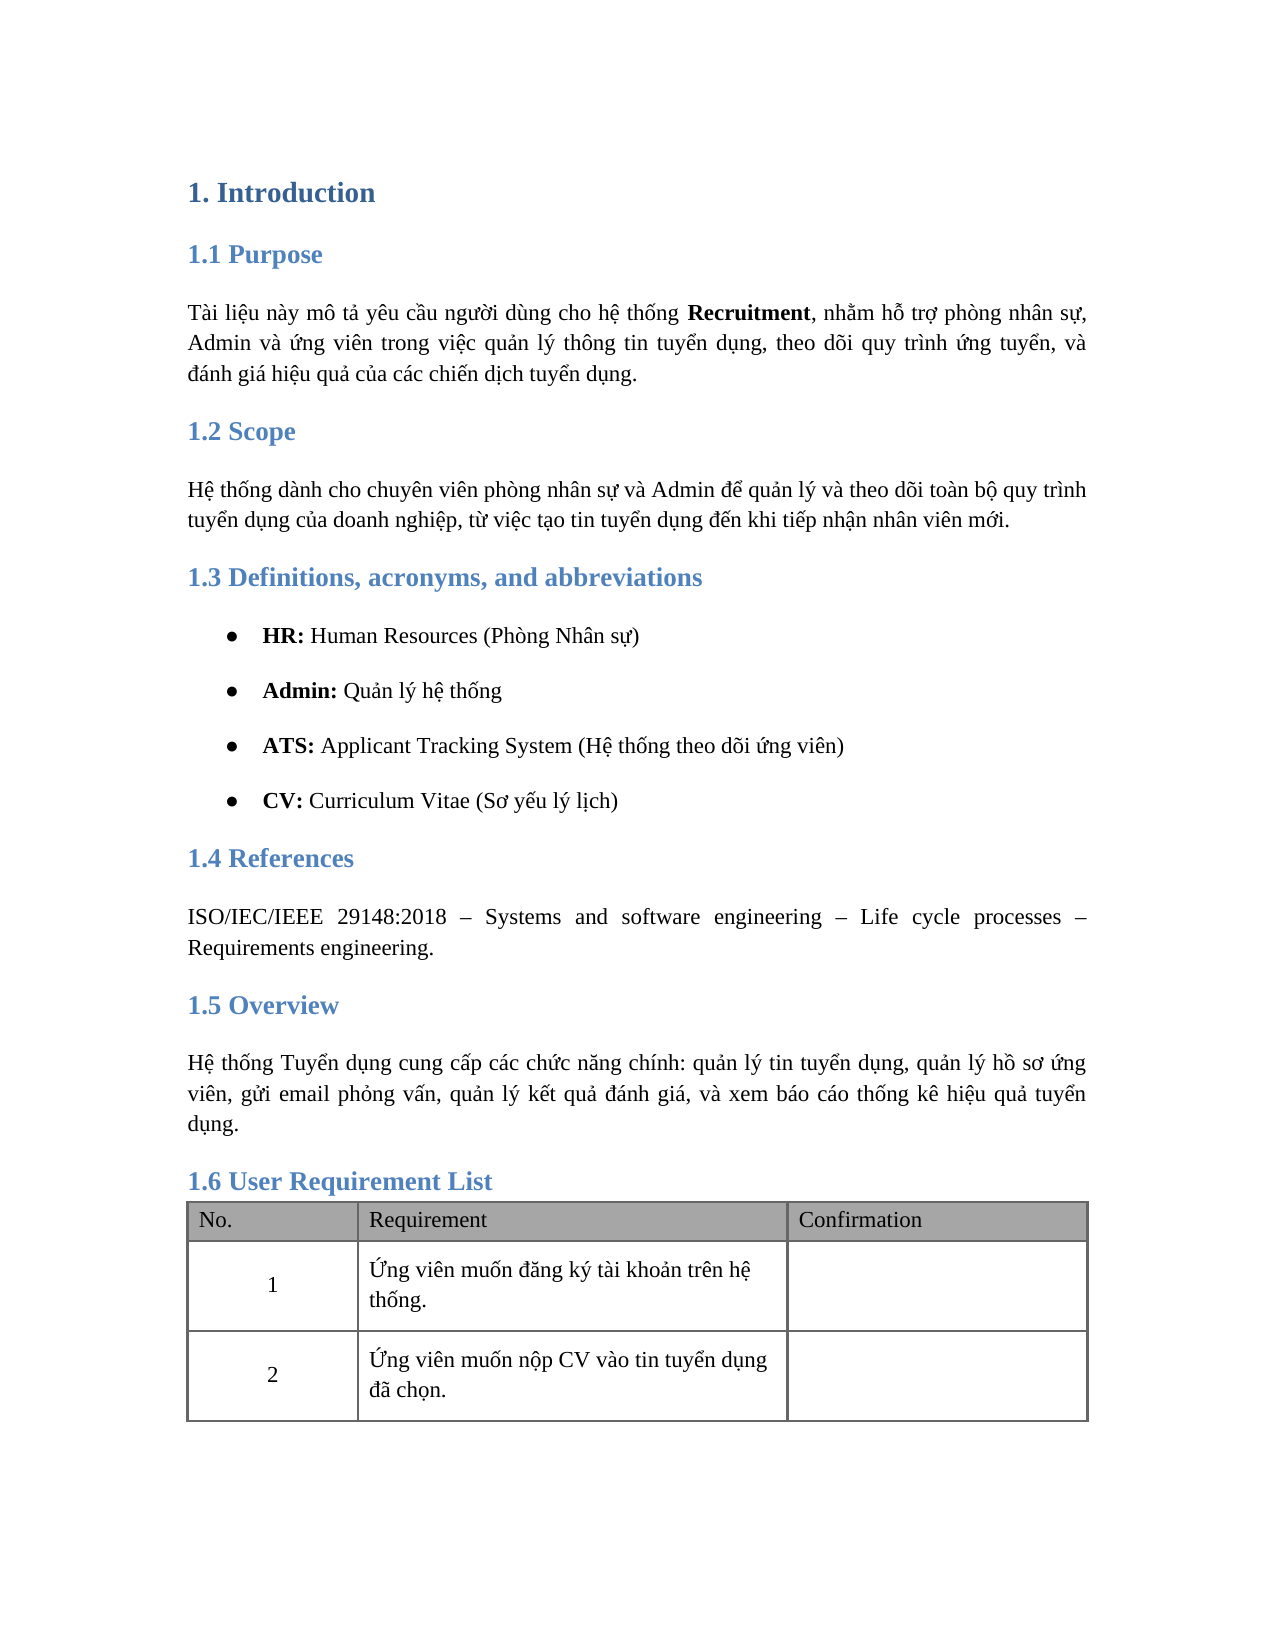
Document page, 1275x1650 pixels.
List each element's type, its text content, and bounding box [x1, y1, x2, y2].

list ATS: Applicant Tracking System (Hệ thống theo dõi ứng viên) [225, 732, 1087, 758]
table_cell Ứng viên muốn nộp CV vào tin tuyển dụng đã chọn. [359, 1332, 786, 1420]
subtitle 1.6 User Requirement List [187, 1165, 1087, 1196]
table_header Confirmation [789, 1203, 1086, 1240]
list Admin: Quản lý hệ thống [225, 677, 1087, 703]
subtitle 1. Introduction [187, 175, 1087, 208]
list CV: Curriculum Vitae (Sơ yếu lý lịch) [225, 787, 1087, 814]
table_cell Ứng viên muốn đăng ký tài khoản trên hệ thống. [359, 1242, 786, 1330]
table_cell [789, 1332, 1086, 1420]
text Hệ thống Tuyển dụng cung cấp các chức năng chính: quản lý tin tuyển dụng, quản lý hồ sơ ứng viên, gửi email phỏng vấn, quản lý kết quả đánh giá, và xem báo cáo thống kê hiệu quả tuyển dụng. [187, 1049, 1087, 1136]
subtitle 1.2 Scope [187, 415, 1087, 446]
subtitle 1.3 Definitions, acronyms, and abbreviations [187, 561, 1087, 592]
text ISO/IEC/IEEE 29148:2018 – Systems and software engineering – Life cycle processes – Requirements engineering. [187, 903, 1087, 960]
subtitle 1.1 Purpose [187, 238, 1087, 270]
table_header No. [189, 1203, 357, 1240]
subtitle 1.5 Overview [187, 989, 1087, 1020]
text Hệ thống dành cho chuyên viên phòng nhân sự và Admin để quản lý và theo dõi toàn bộ quy trình tuyển dụng của doanh nghiệp, từ việc tạo tin tuyển dụng đến khi tiếp nhận nhân viên mới. [187, 476, 1087, 532]
table_cell 1 [189, 1242, 357, 1330]
list HR: Human Resources (Phòng Nhân sự) [225, 622, 1087, 648]
subtitle 1.4 References [187, 843, 1087, 874]
text Tài liệu này mô tả yêu cầu người dùng cho hệ thống Recruitment, nhằm hỗ trợ phòng nhân sự, Admin và ứng viên trong việc quản lý thông tin tuyển dụng, theo dõi quy trình ứng tuyển, và đánh giá hiệu quả của các chiến dịch tuyển dụng. [187, 299, 1087, 386]
table_header Requirement [359, 1203, 786, 1240]
table_cell [789, 1242, 1086, 1330]
table_cell 2 [189, 1332, 357, 1420]
